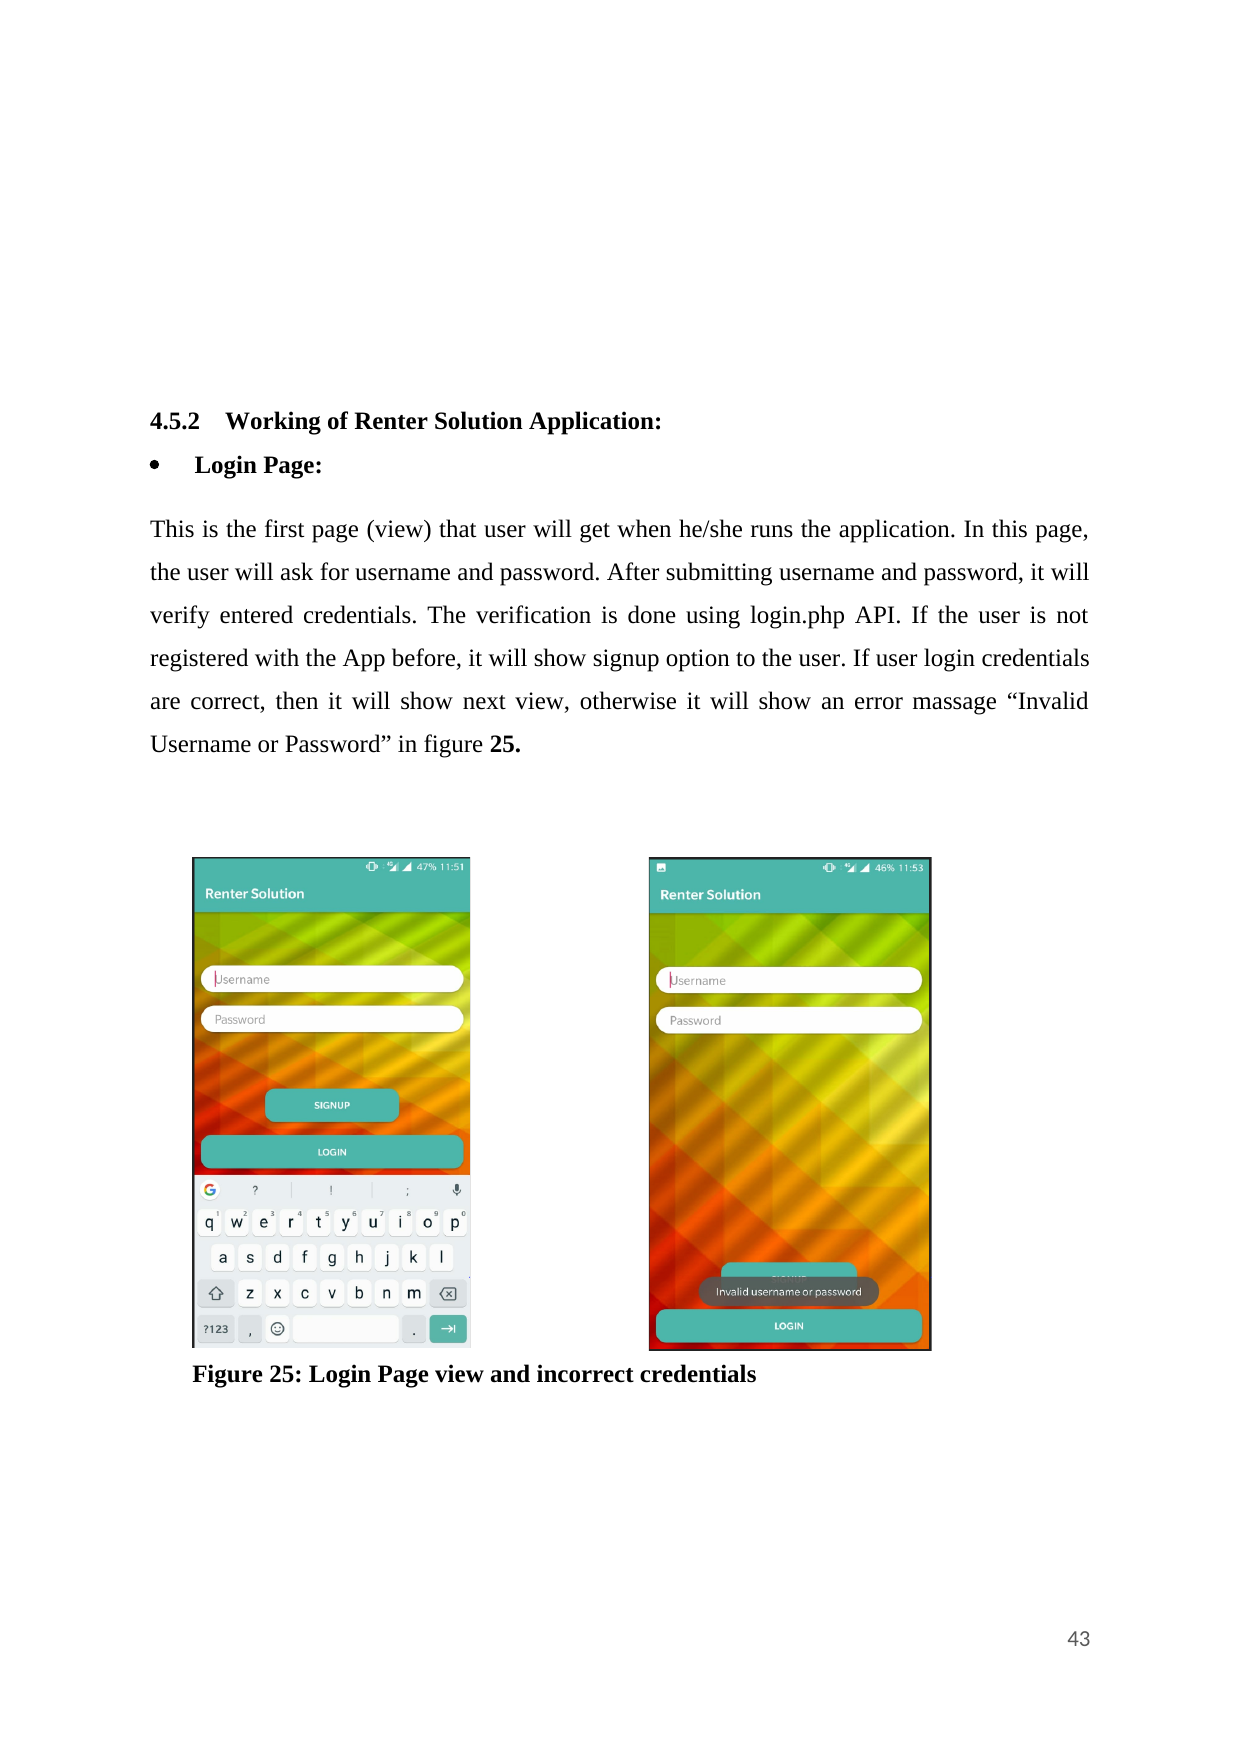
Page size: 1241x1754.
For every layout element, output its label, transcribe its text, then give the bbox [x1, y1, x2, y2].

subtitle Working of Renter Solution Application: [150, 406, 1090, 434]
text This is the first page (view) that user will get when he/she runs the application. In this page, the user will ask for username and password. After submitting username and password, it will verify entered credentials. The verification is done using login.php API. If the user is not registered with the App before, it will show signup option to the user. If user login credentials are correct, then it will show next view, otherwise it will show an error massage “Invalid Username or Password” in figure 25. [150, 514, 1090, 758]
picture [192, 857, 471, 1348]
list Login Page: [150, 450, 1090, 479]
picture [648, 857, 932, 1351]
